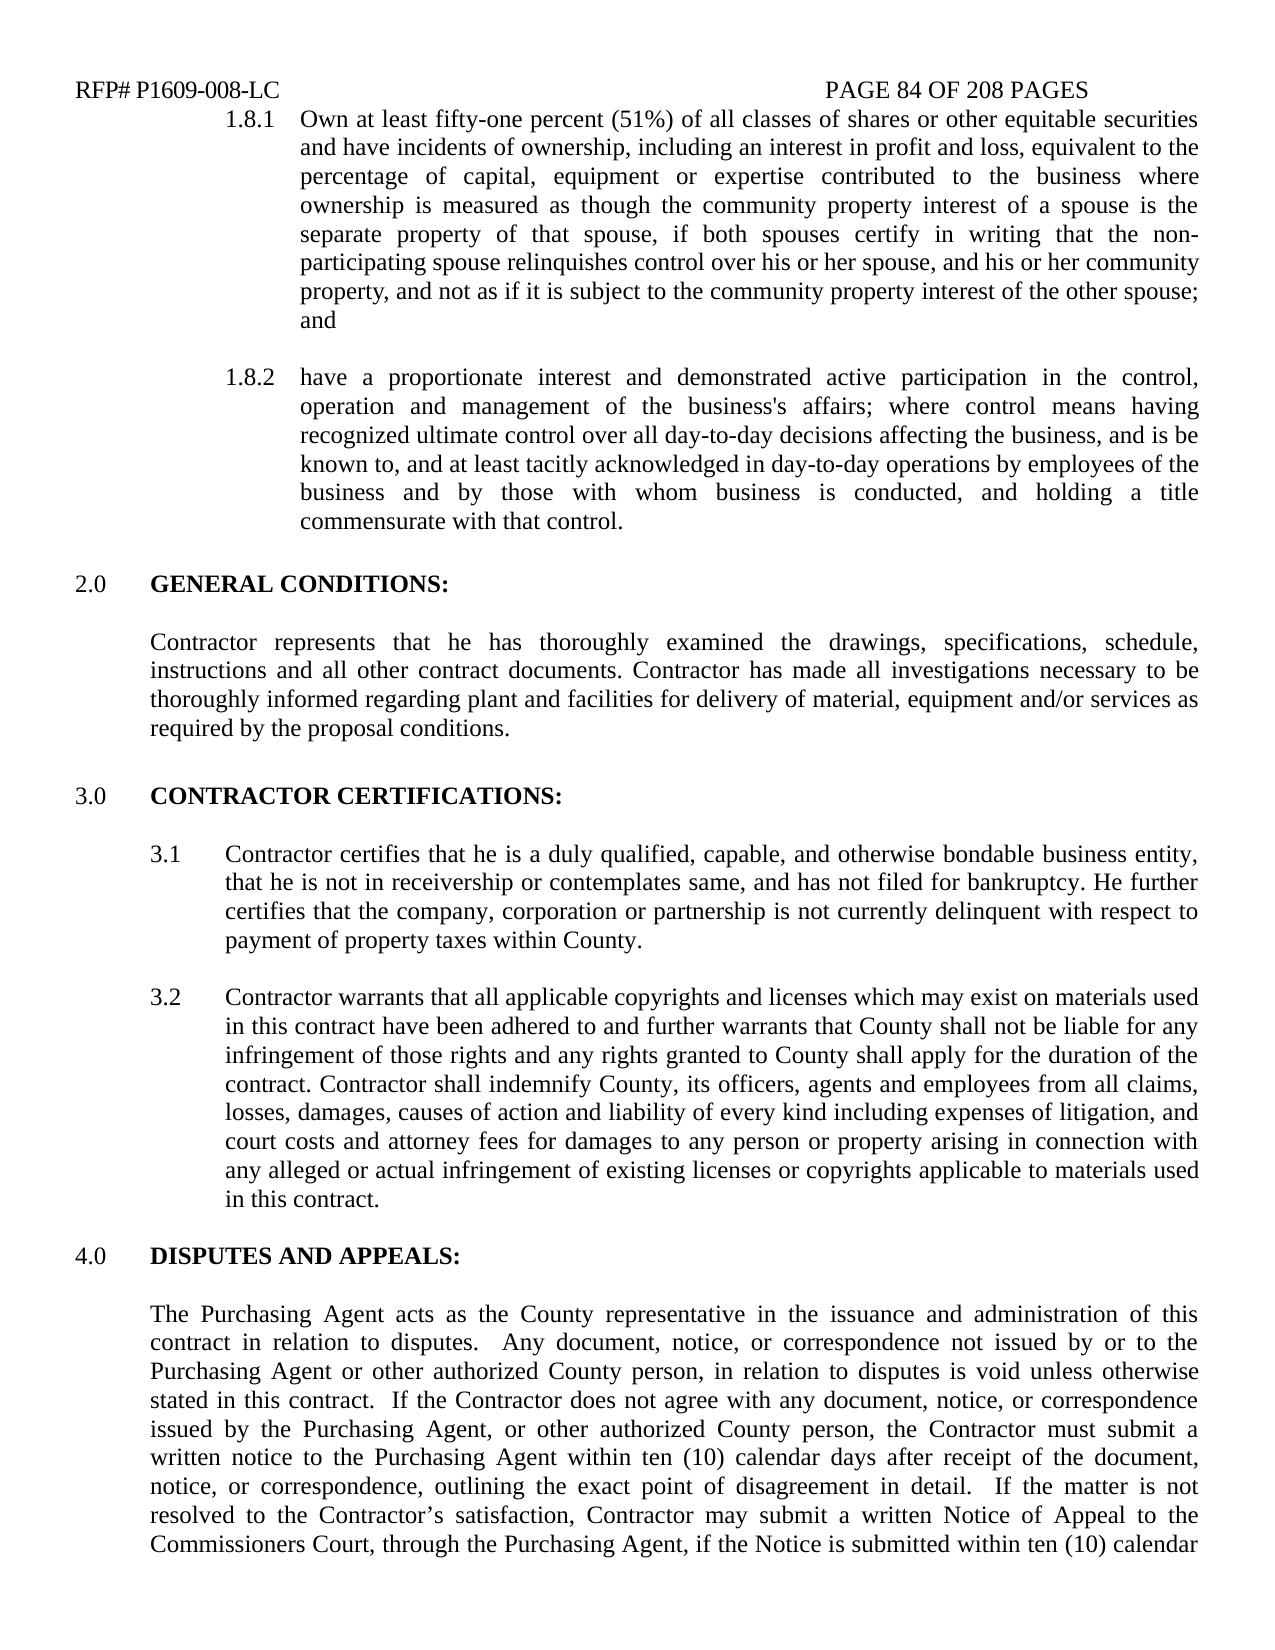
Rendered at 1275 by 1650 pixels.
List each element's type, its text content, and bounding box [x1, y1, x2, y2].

text 3.2 Contractor warrants that all applicable copyrights and licenses which may exist on materials used in this contract have been adhered to and further warrants that County shall not be liable for any infringement of those rights and any rights granted to County shall apply for the duration of the contract. Contractor shall indemnify County, its officers, agents and employees from all claims, losses, damages, causes of action and liability of every kind including expenses of litigation, and court costs and attorney fees for damages to any person or property arising in connection with any alleged or actual infringement of existing licenses or copyrights applicable to materials used in this contract. [150, 982, 1200, 1212]
text 1.8.1 Own at least fifty-one percent (51%) of all classes of shares or other equitable securities and have incidents of ownership, including an interest in profit and loss, equivalent to the percentage of capital, equipment or expertise contributed to the business where ownership is measured as though the community property interest of a spouse is the separate property of that spouse, if both spouses certify in writing that the non-participating spouse relinquishes control over his or her spouse, and his or her community property, and not as if it is subject to the community property interest of the other spouse; and [225, 104, 1200, 334]
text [150, 1299, 1200, 1557]
text Contractor represents that he has thoroughly examined the drawings, specifications, schedule, instructions and all other contract documents. Contractor has made all investigations necessary to be thoroughly informed regarding plant and facilities for delivery of material, equipment and/or services as required by the proposal conditions. [150, 627, 1200, 742]
list have a proportionate interest and demonstrated active participation in the control, operation and management of the business's affairs; where control means having recognized ultimate control over all day-to-day decisions affecting the business, and is be known to, and at least tacitly acknowledged in day-to-day operations by employees of the business and by those with whom business is conducted, and holding a title commensurate with that control. [225, 362, 1200, 535]
text 2.0 GENERAL CONDITIONS: [75, 569, 1200, 598]
text 4.0 DISPUTES AND APPEALS: [75, 1241, 1200, 1270]
text 3.0 CONTRACTOR CERTIFICATIONS: [75, 781, 1200, 810]
text 3.1 Contractor certifies that he is a duly qualified, capable, and otherwise bondable business entity, that he is not in receivership or contemplates same, and has not filed for bankruptcy. He further certifies that the company, corporation or partnership is not currently delinquent with respect to payment of property taxes within County. [150, 839, 1200, 954]
